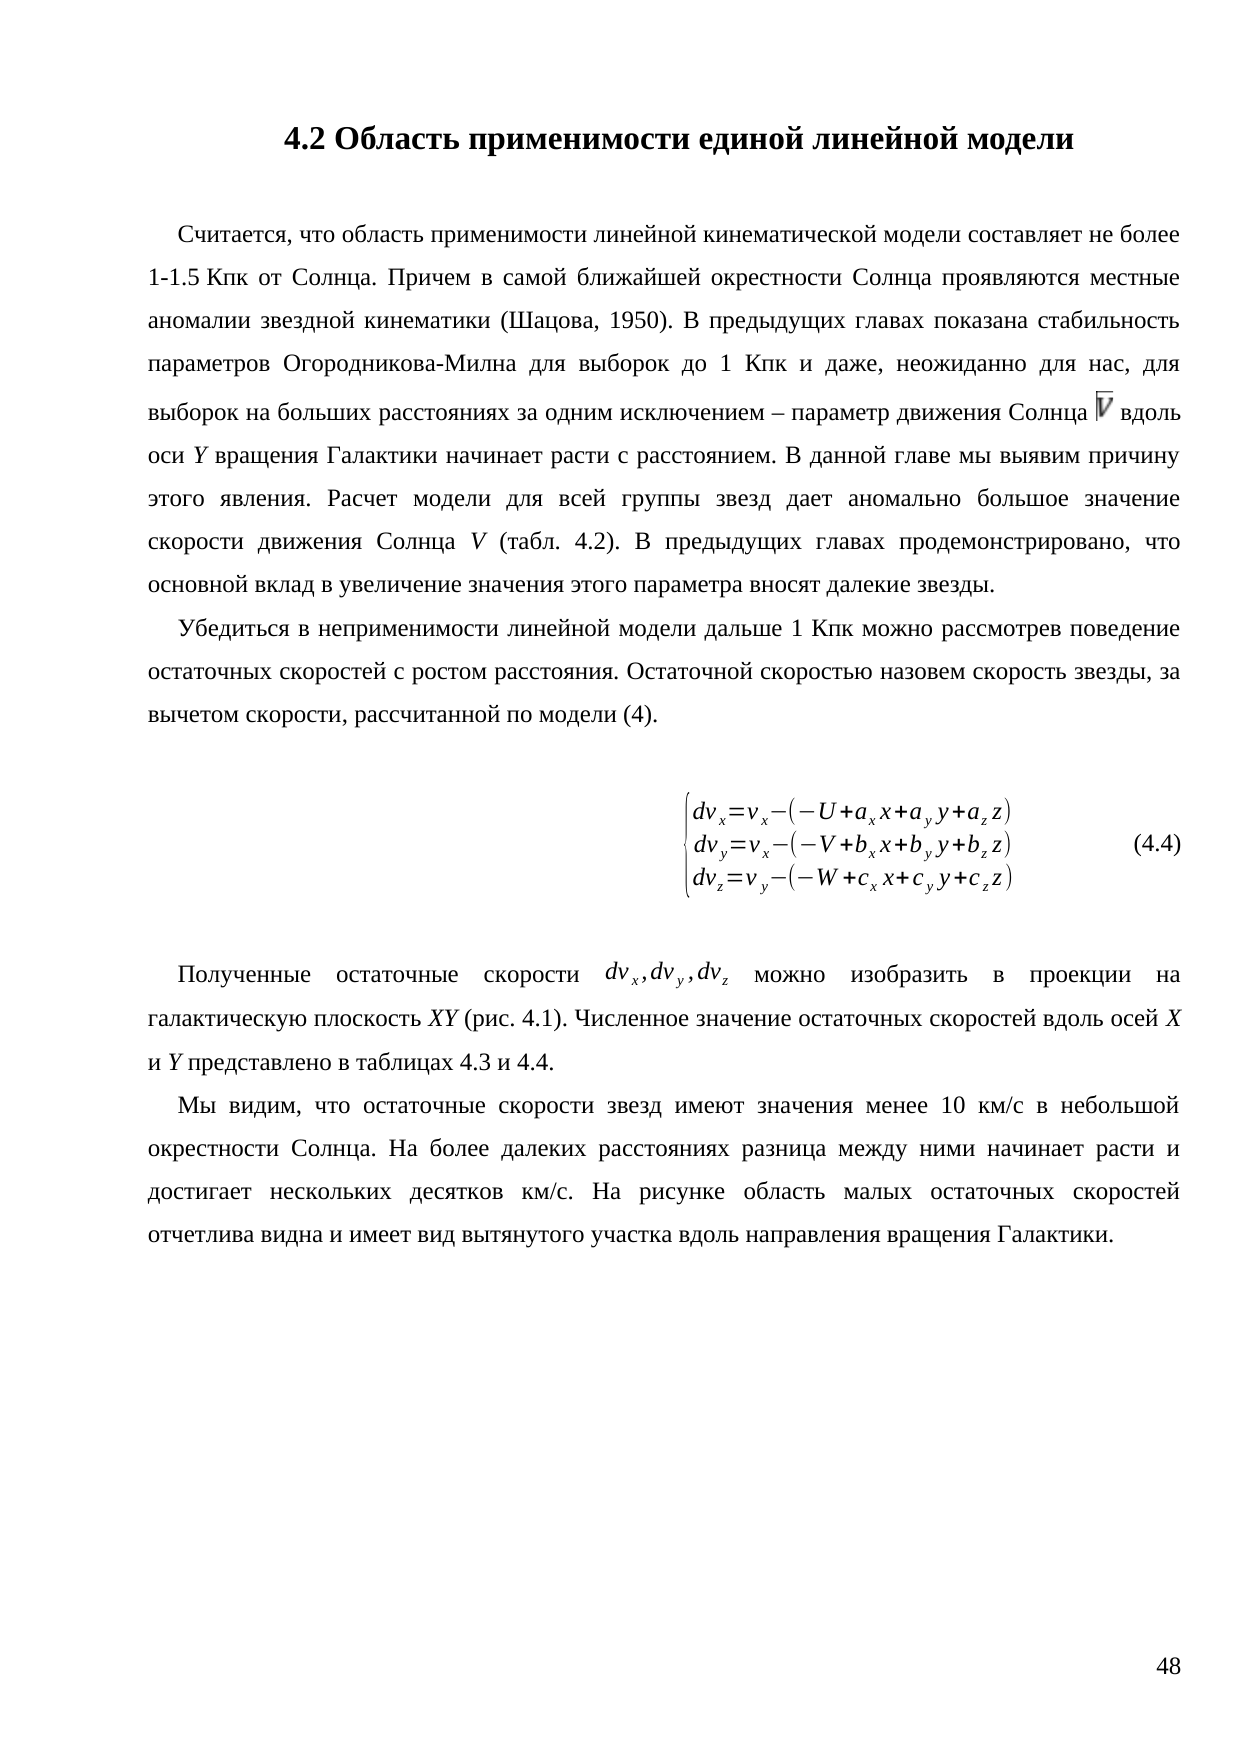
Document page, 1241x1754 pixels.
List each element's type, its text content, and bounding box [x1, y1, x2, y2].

text Полученные остаточные скорости можно изобразить в проекции на галактическую плоскость XY (рис. 4.1). Численное значение остаточных скоростей вдоль осей X и Y представлено в таблицах 4.3 и 4.4. [148, 958, 1181, 1075]
text Убедиться в неприменимости линейной модели дальше 1 Кпк можно рассмотрев поведение остаточных скоростей с ростом расстояния. Остаточной скоростью назовем скорость звезды, за вычетом скорости, рассчитанной по модели (4). [148, 613, 1181, 728]
text Мы видим, что остаточные скорости звезд имеют значения менее 10 км/с в небольшой окрестности Солнца. На более далеких расстояниях разница между ними начинает расти и достигает нескольких десятков км/с. На рисунке область малых остаточных скоростей отчетлива видна и имеет вид вытянутого участка вдоль направления вращения Галактики. [148, 1090, 1181, 1248]
title 4.2 Область применимости единой линейной модели [148, 118, 1181, 156]
text Считается, что область применимости линейной кинематической модели составляет не более 1-1.5 Кпк от Солнца. Причем в самой ближайшей окрестности Солнца проявляются местные аномалии звездной кинематики (Шацова, 1950). В предыдущих главах показана стабильность параметров Огородникова-Милна для выборок до 1 Кпк и даже, неожиданно для нас, для выборок на больших расстояниях за одним исключением – параметр движения Солнца вдоль оси Y вращения Галактики начинает расти с расстоянием. В данной главе мы выявим причину этого явления. Расчет модели для всей группы звезд дает аномально большое значение скорости движения Солнца V (табл. 4.2). В предыдущих главах продемонстрировано, что основной вклад в увеличение значения этого параметра вносят далекие звезды. [148, 219, 1181, 598]
text (4.4) [148, 828, 1181, 857]
